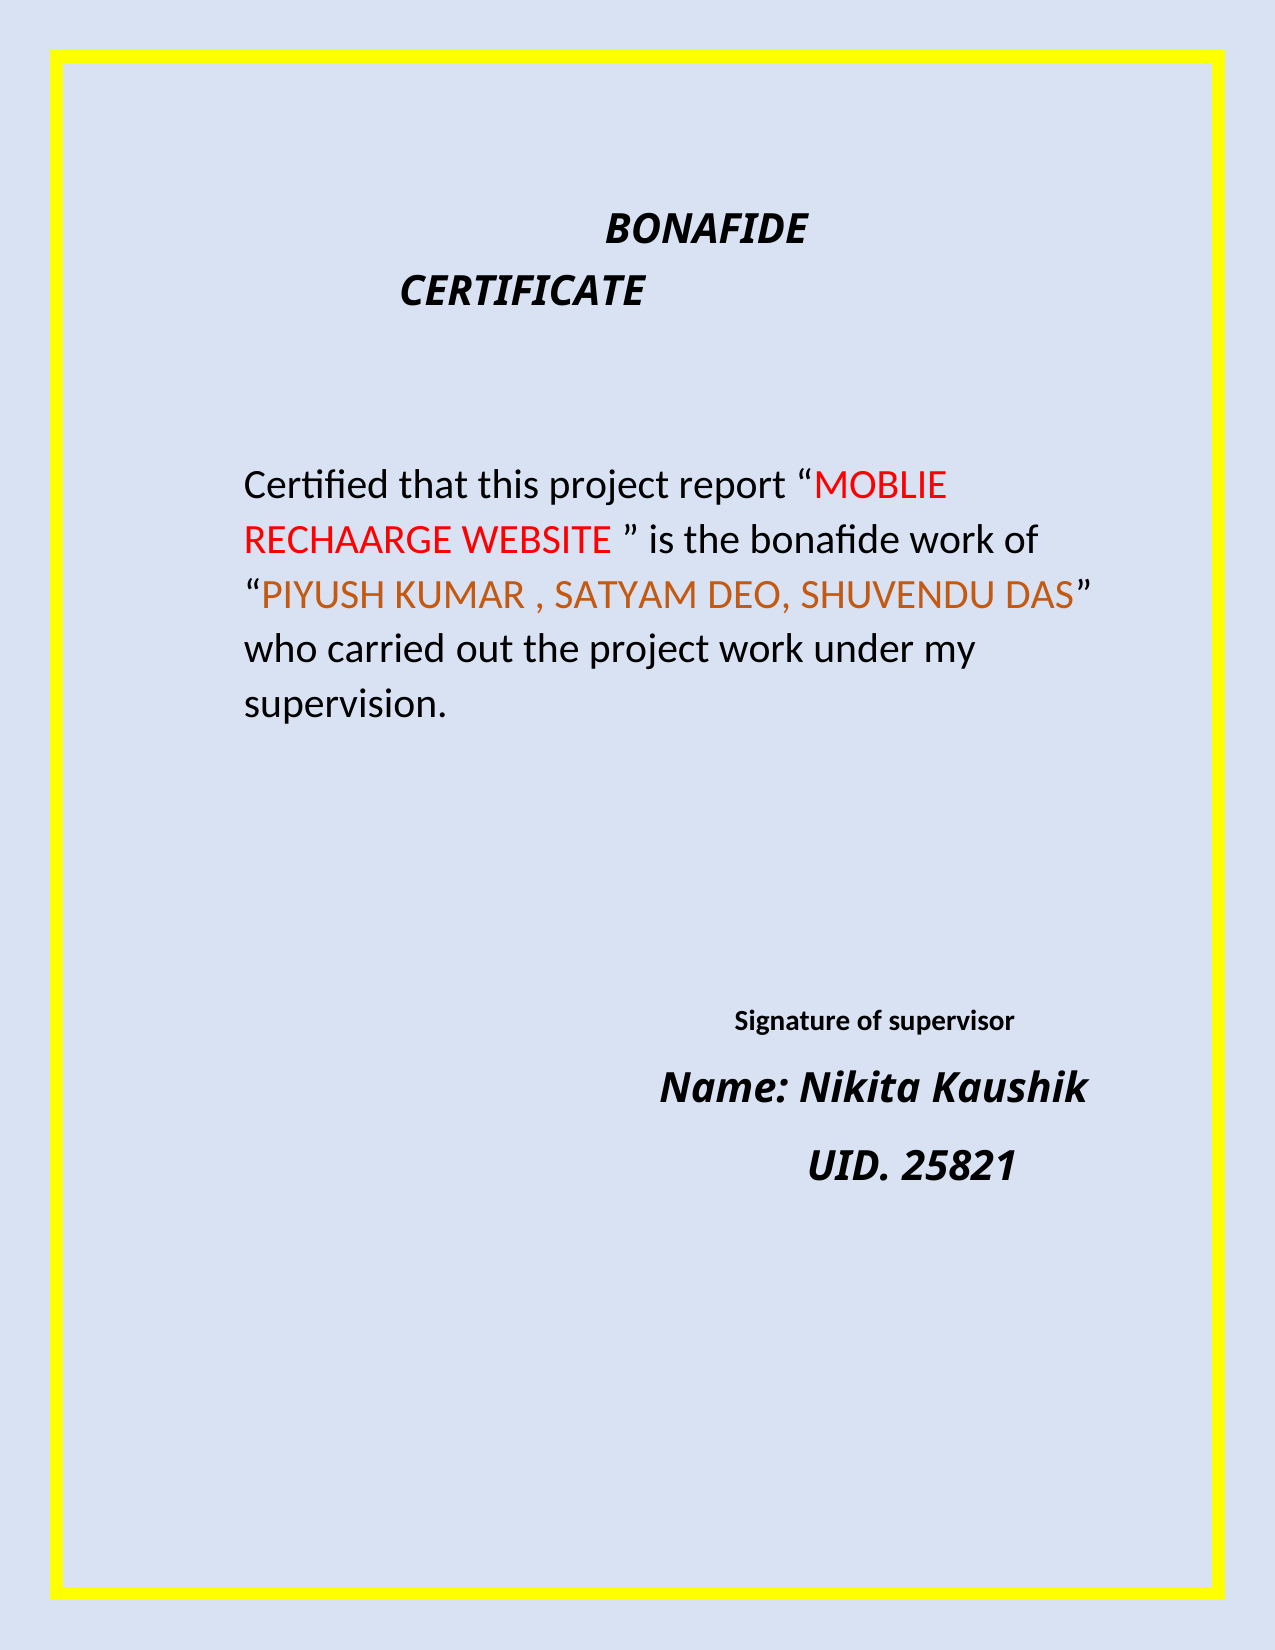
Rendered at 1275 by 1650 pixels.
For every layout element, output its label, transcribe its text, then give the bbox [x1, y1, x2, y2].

text Signature of supervisor [244, 1002, 1125, 1038]
text Certified that this project report “MOBLIE RECHAARGE WEBSITE ” is the bonafide work of “PIYUSH KUMAR , SATYAM DEO, SHUVENDU DAS” who carried out the project work under my supervision. [244, 458, 1125, 728]
text Name: Nikita Kaushik [150, 1057, 1125, 1114]
text UID. 25821 [244, 1135, 1125, 1192]
text BONAFIDE CERTIFICATE [150, 199, 898, 317]
